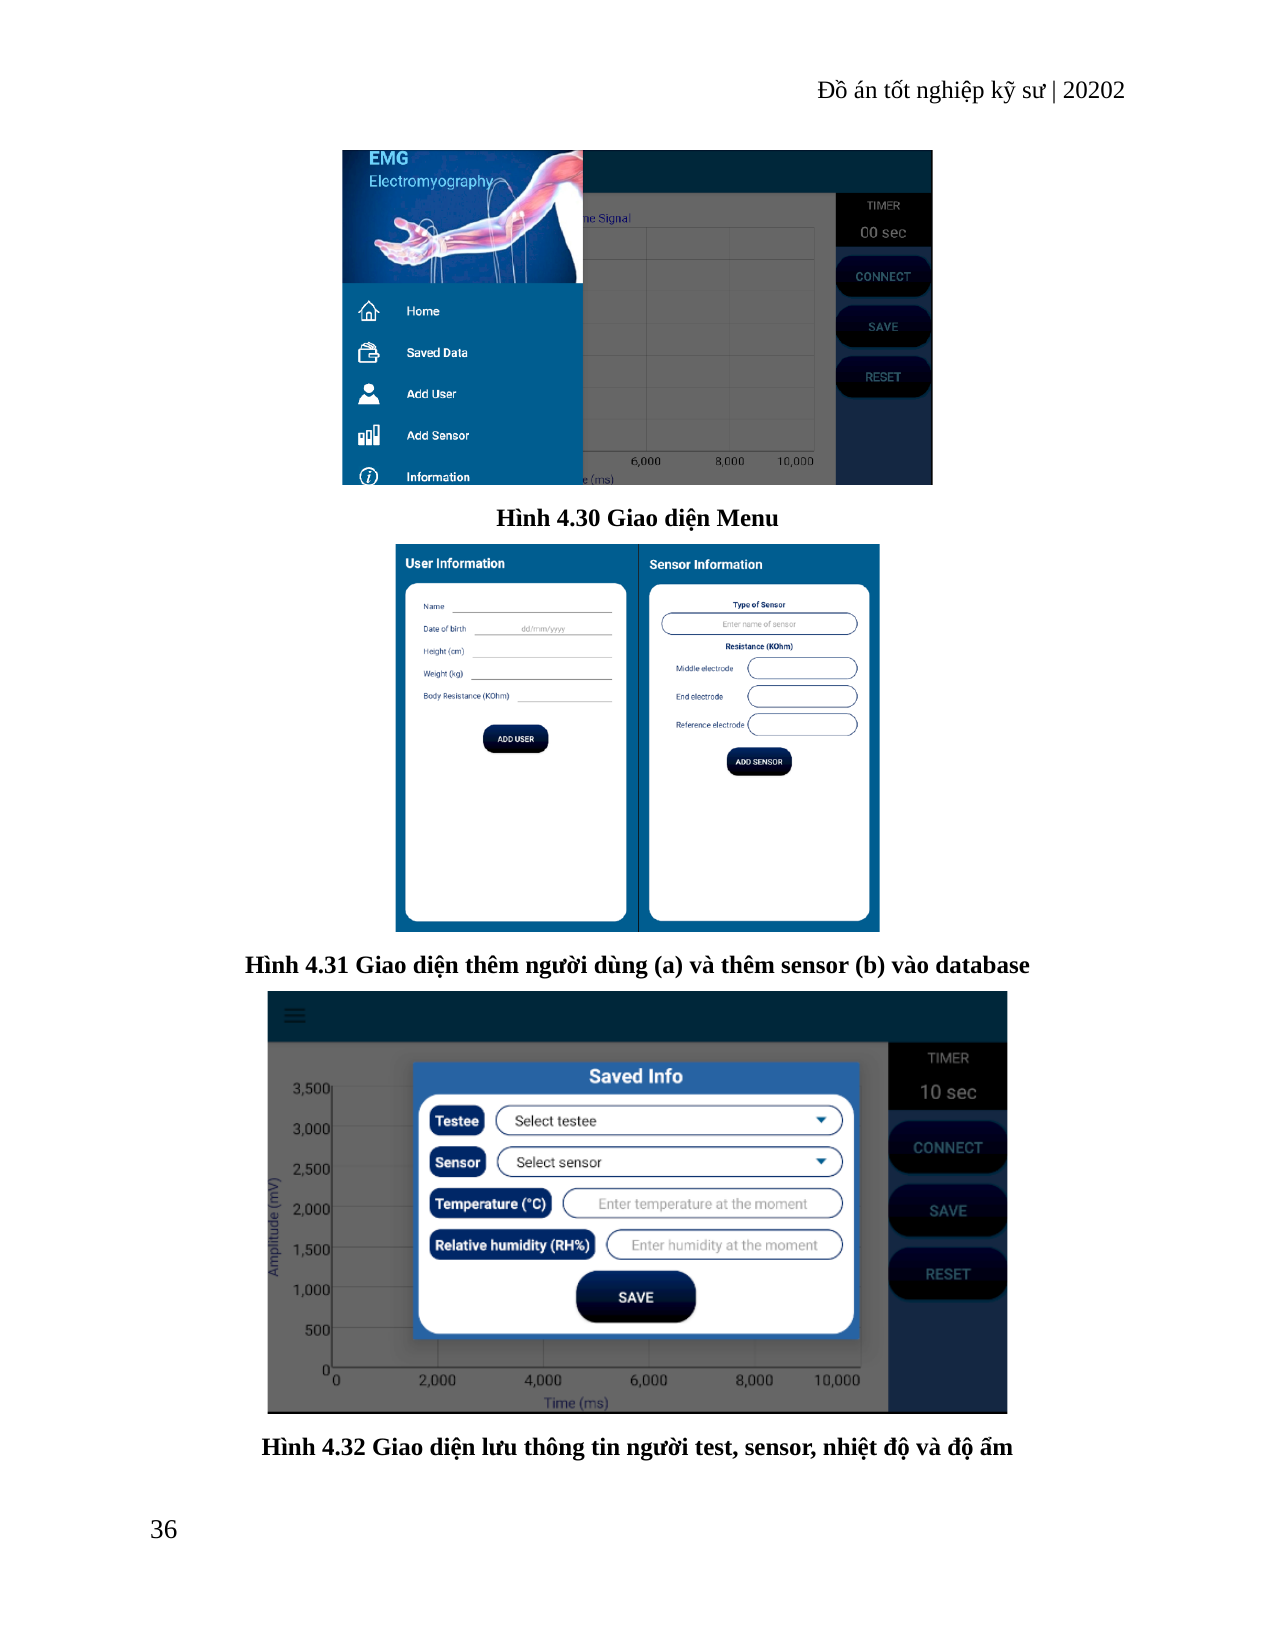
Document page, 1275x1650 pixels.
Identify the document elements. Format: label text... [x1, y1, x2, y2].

picture [267, 1042, 1008, 1414]
picture [342, 150, 933, 485]
picture [395, 544, 880, 932]
